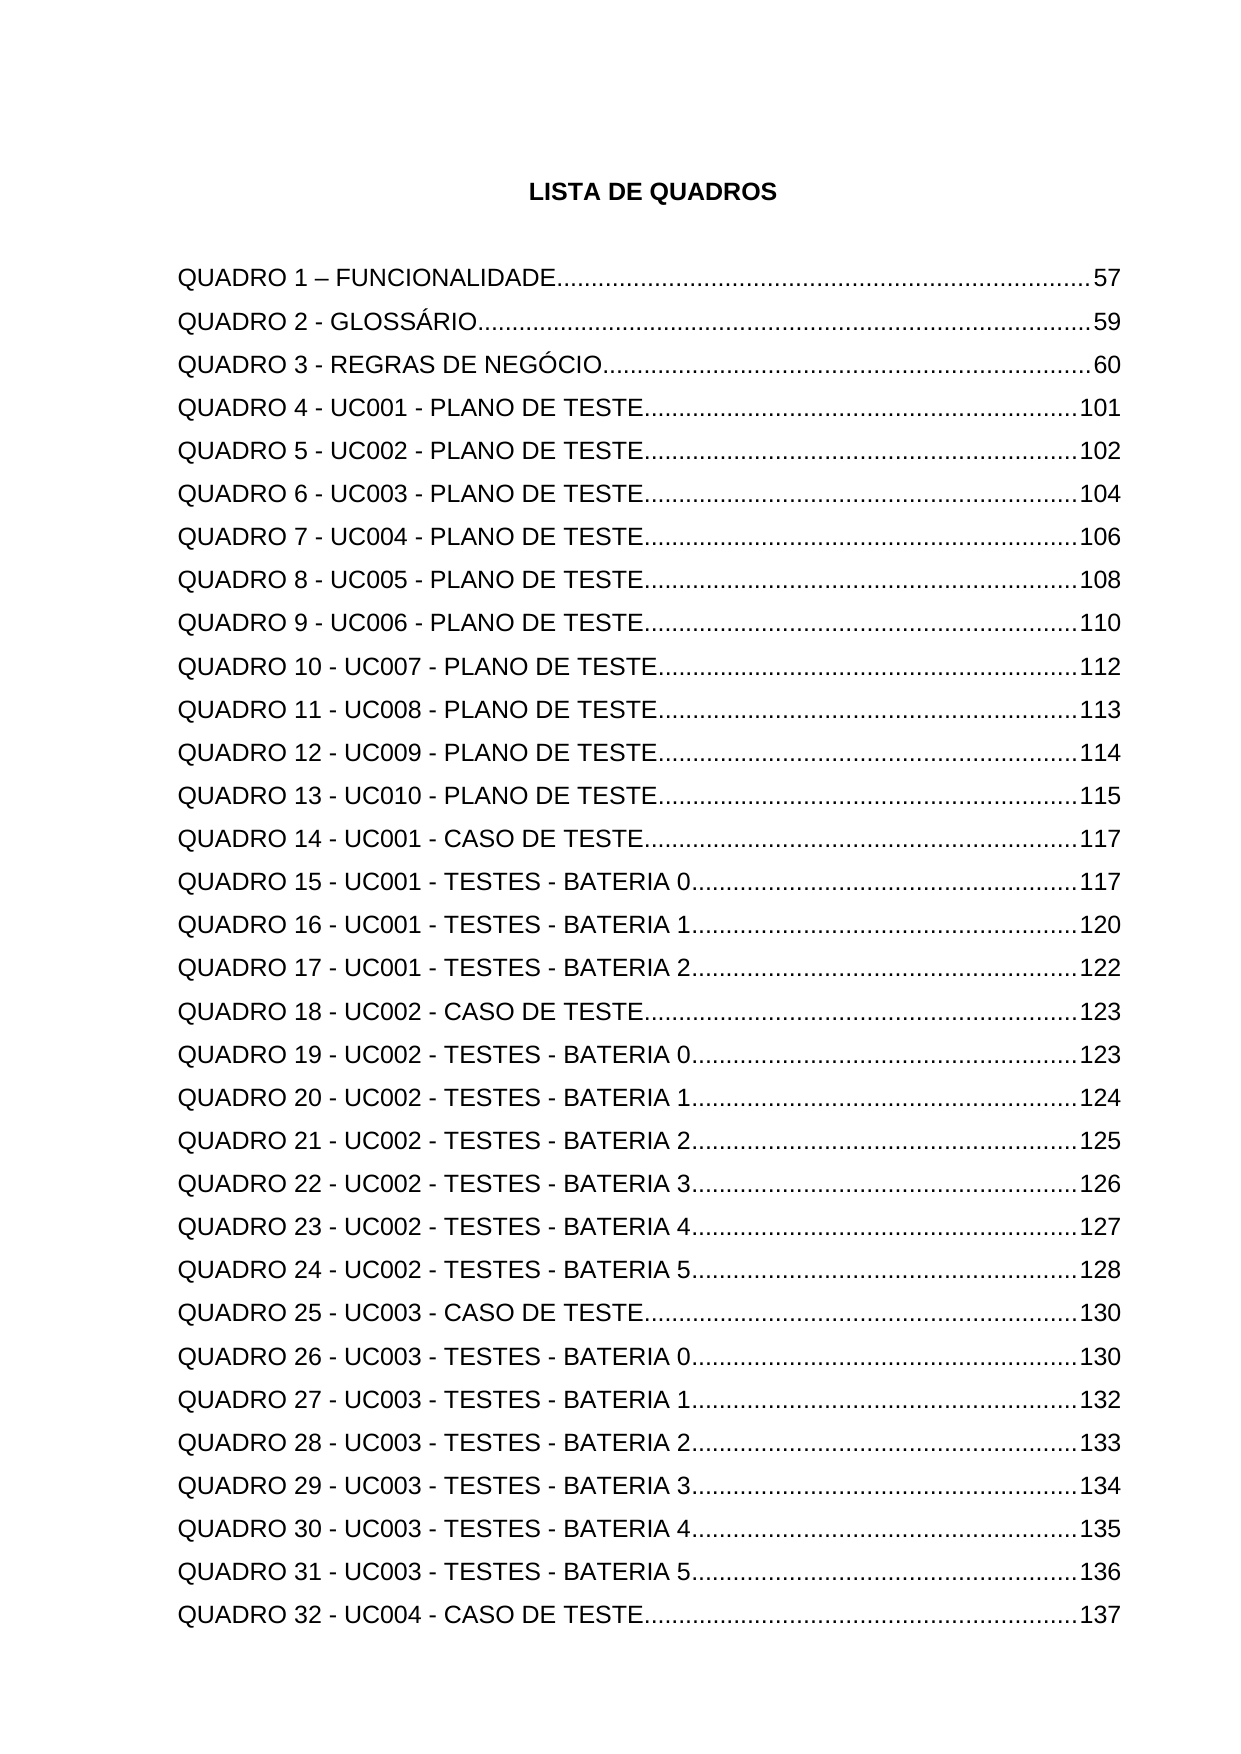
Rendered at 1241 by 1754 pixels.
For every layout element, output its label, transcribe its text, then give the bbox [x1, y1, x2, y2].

text QUADRO 24 - UC002 - TESTES - BATERIA 5 128 [177, 1255, 1122, 1284]
text QUADRO 13 - UC010 - PLANO DE TESTE 115 [177, 781, 1122, 810]
text QUADRO 1 – FUNCIONALIDADE 57 [177, 263, 1122, 292]
text QUADRO 19 - UC002 - TESTES - BATERIA 0 123 [177, 1040, 1122, 1068]
text QUADRO 22 - UC002 - TESTES - BATERIA 3 126 [177, 1169, 1122, 1198]
text QUADRO 30 - UC003 - TESTES - BATERIA 4 135 [177, 1514, 1122, 1543]
text QUADRO 10 - UC007 - PLANO DE TESTE 112 [177, 652, 1122, 680]
text QUADRO 23 - UC002 - TESTES - BATERIA 4 127 [177, 1212, 1122, 1241]
text QUADRO 26 - UC003 - TESTES - BATERIA 0 130 [177, 1342, 1122, 1370]
text QUADRO 6 - UC003 - PLANO DE TESTE 104 [177, 479, 1122, 508]
text QUADRO 3 - REGRAS DE NEGÓCIO 60 [177, 350, 1122, 378]
text QUADRO 16 - UC001 - TESTES - BATERIA 1 120 [177, 910, 1122, 939]
text QUADRO 9 - UC006 - PLANO DE TESTE 110 [177, 608, 1122, 637]
text QUADRO 2 - GLOSSÁRIO 59 [177, 307, 1122, 335]
text QUADRO 32 - UC004 - CASO DE TESTE 137 [177, 1600, 1122, 1629]
text QUADRO 31 - UC003 - TESTES - BATERIA 5 136 [177, 1557, 1122, 1586]
text QUADRO 7 - UC004 - PLANO DE TESTE 106 [177, 522, 1122, 551]
text QUADRO 8 - UC005 - PLANO DE TESTE 108 [177, 565, 1122, 594]
text QUADRO 12 - UC009 - PLANO DE TESTE 114 [177, 738, 1122, 767]
text QUADRO 14 - UC001 - CASO DE TESTE 117 [177, 824, 1122, 853]
text QUADRO 28 - UC003 - TESTES - BATERIA 2 133 [177, 1428, 1122, 1457]
text QUADRO 15 - UC001 - TESTES - BATERIA 0 117 [177, 867, 1122, 896]
text QUADRO 17 - UC001 - TESTES - BATERIA 2 122 [177, 953, 1122, 982]
text QUADRO 18 - UC002 - CASO DE TESTE 123 [177, 997, 1122, 1025]
text QUADRO 27 - UC003 - TESTES - BATERIA 1 132 [177, 1385, 1122, 1413]
text Lista de quadros [177, 177, 1122, 206]
text QUADRO 4 - UC001 - PLANO DE TESTE 101 [177, 393, 1122, 422]
text QUADRO 29 - UC003 - TESTES - BATERIA 3 134 [177, 1471, 1122, 1500]
text QUADRO 21 - UC002 - TESTES - BATERIA 2 125 [177, 1126, 1122, 1155]
text QUADRO 25 - UC003 - CASO DE TESTE 130 [177, 1298, 1122, 1327]
text QUADRO 20 - UC002 - TESTES - BATERIA 1 124 [177, 1083, 1122, 1112]
text QUADRO 5 - UC002 - PLANO DE TESTE 102 [177, 436, 1122, 465]
text QUADRO 11 - UC008 - PLANO DE TESTE 113 [177, 695, 1122, 723]
